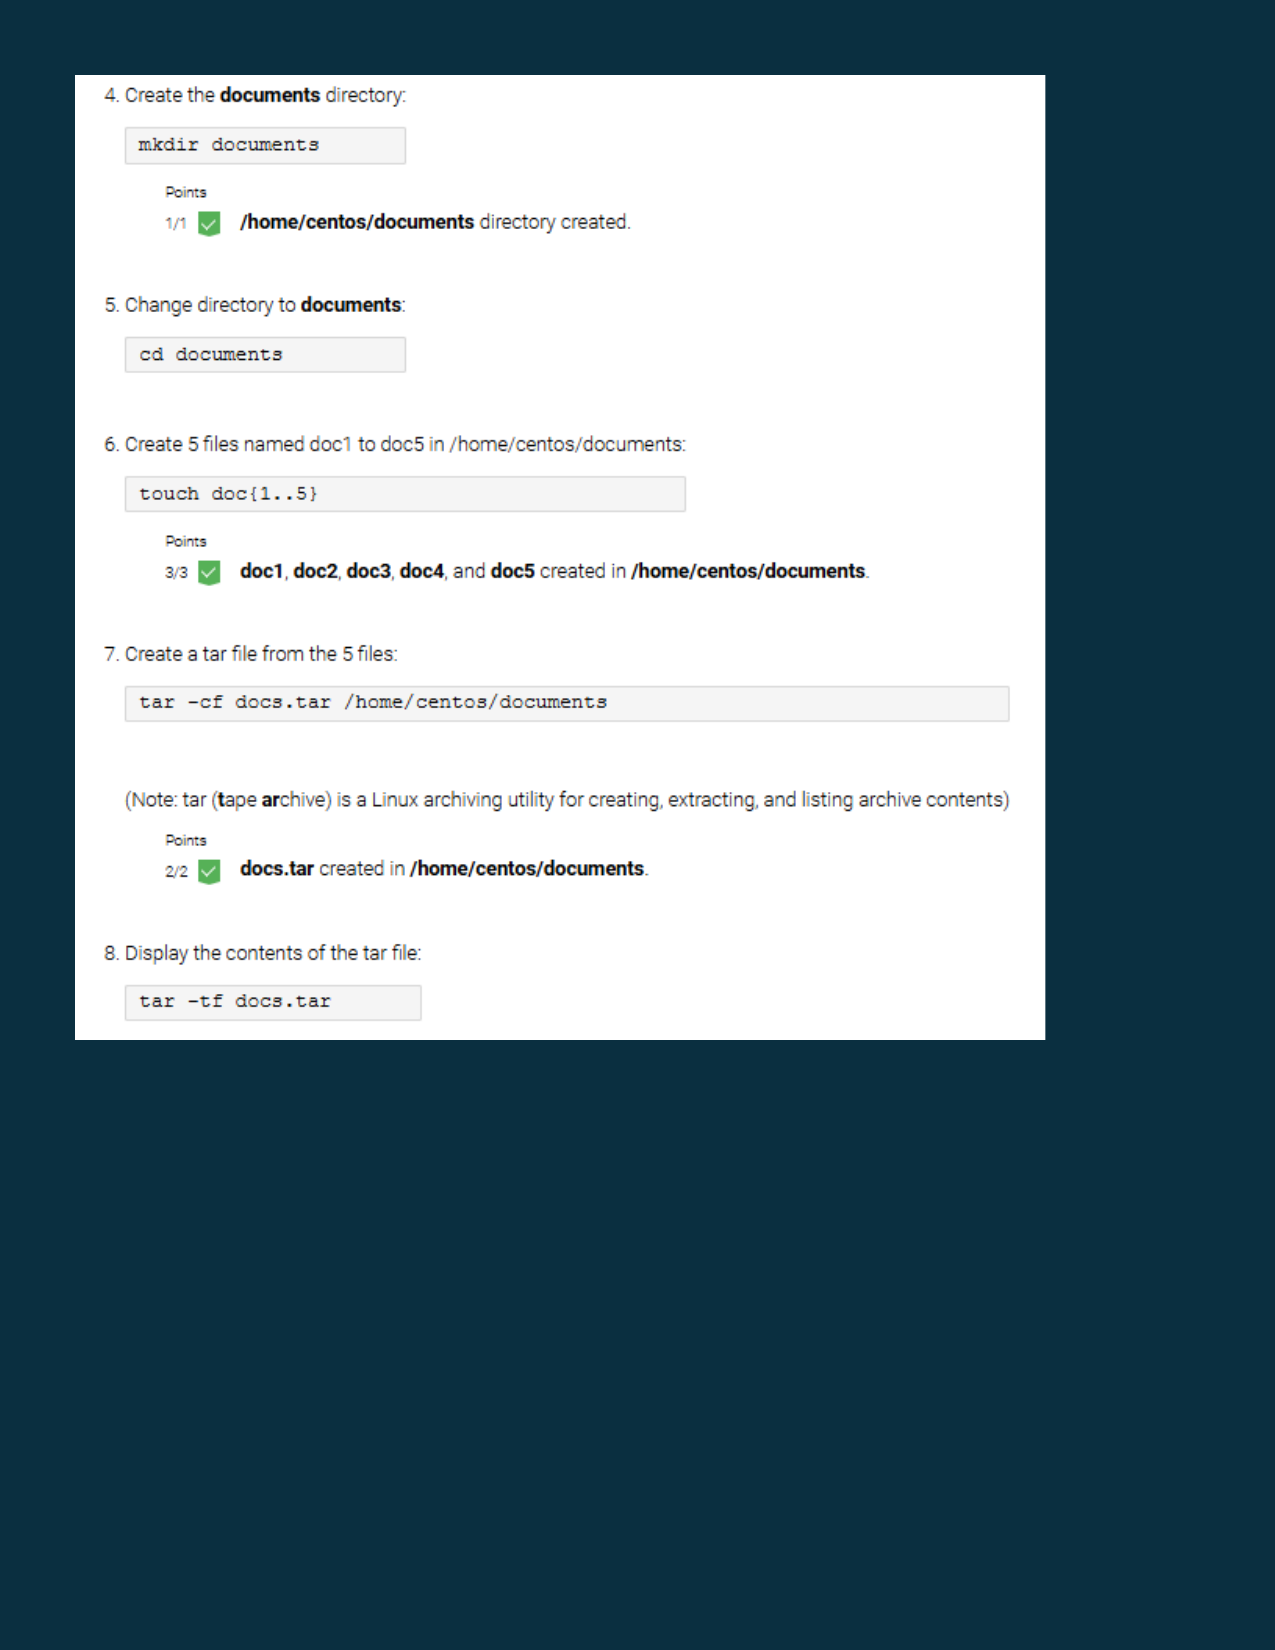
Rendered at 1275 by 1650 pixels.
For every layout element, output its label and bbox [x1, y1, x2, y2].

picture [75, 75, 1046, 1040]
